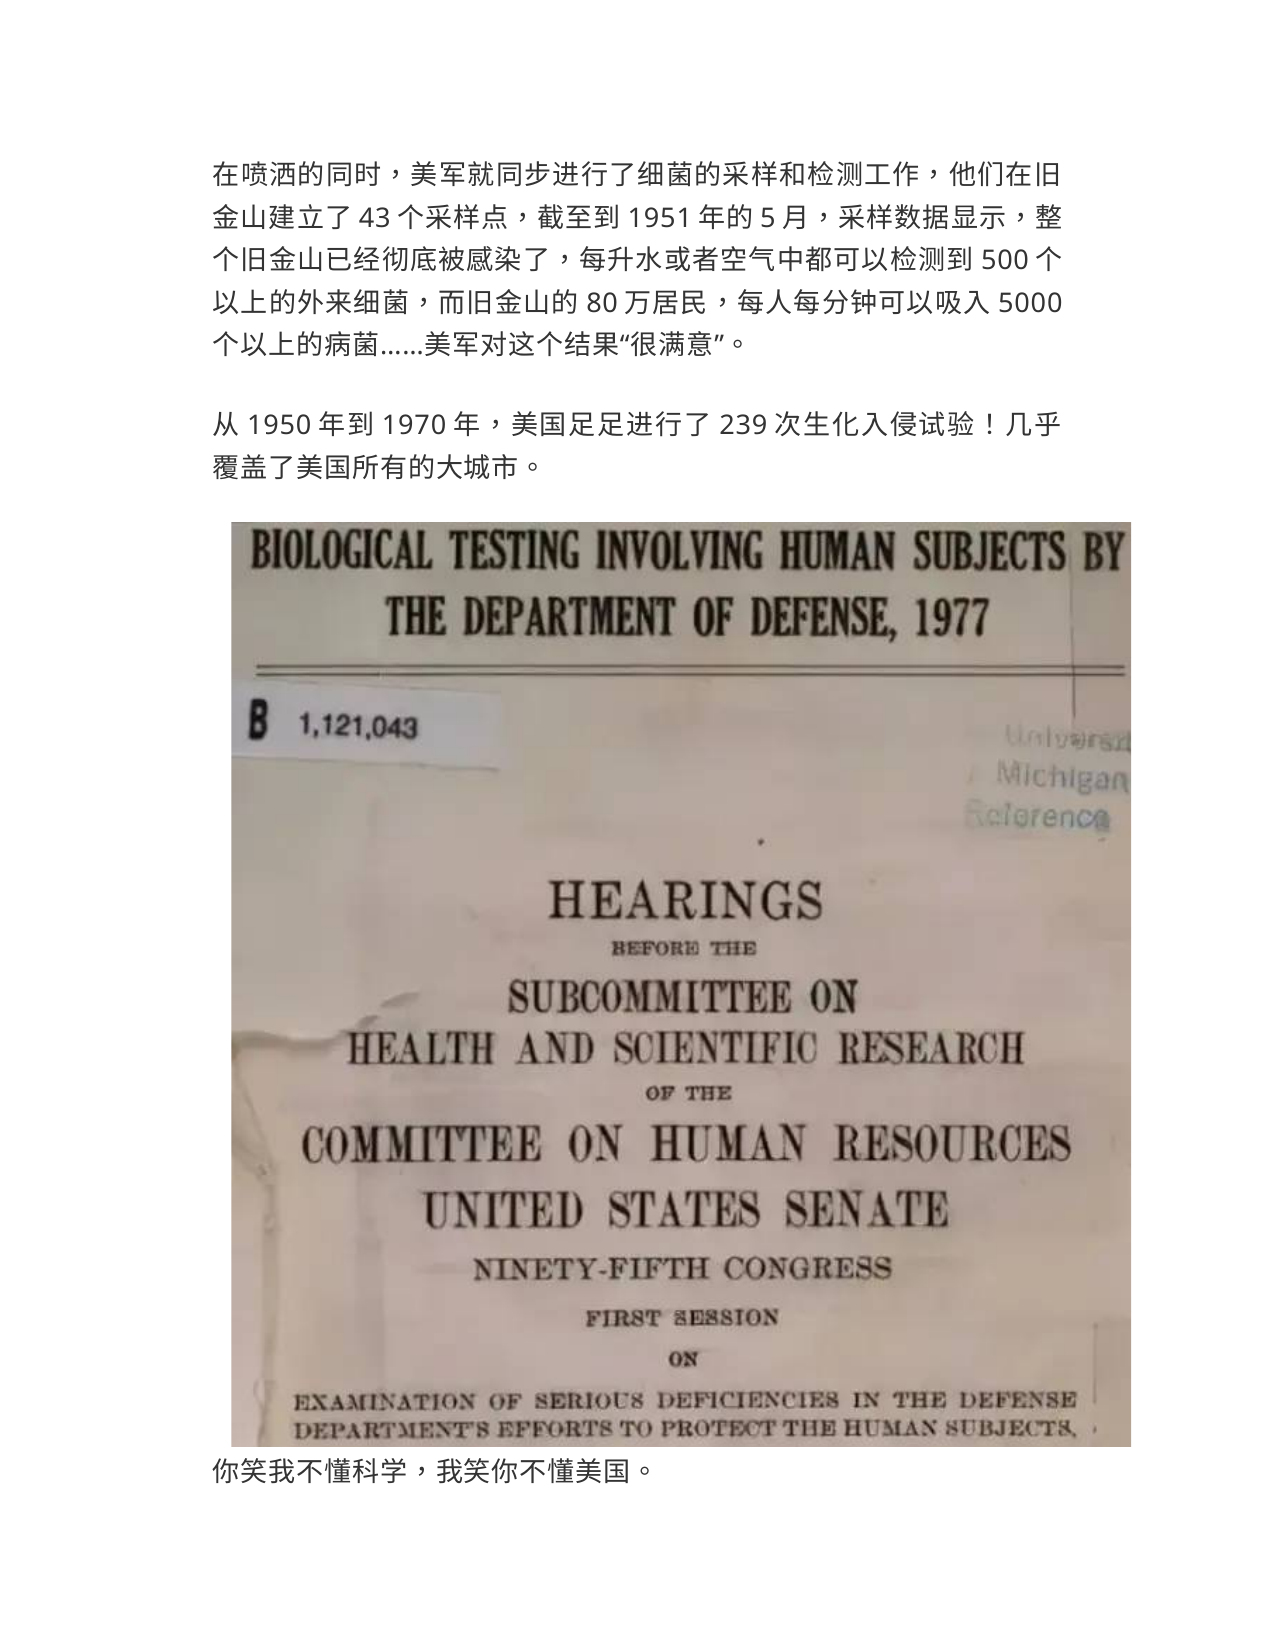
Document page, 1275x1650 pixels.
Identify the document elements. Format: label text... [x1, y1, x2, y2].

text 从1950年到1970年，美国足足进行了239次生化入侵试验！几乎覆盖了美国所有的大城市。 [212, 400, 1062, 485]
text 你笑我不懂科学，我笑你不懂美国。 [212, 1446, 1062, 1489]
picture [231, 522, 1132, 1447]
text 在喷洒的同时，美军就同步进行了细菌的采样和检测工作，他们在旧金山建立了43个采样点，截至到1951年的5月，采样数据显示，整个旧金山已经彻底被感染了，每升水或者空气中都可以检测到500个以上的外来细菌，而旧金山的80万居民，每人每分钟可以吸入5000个以上的病菌……美军对这个结果“很满意”。 [212, 150, 1062, 362]
